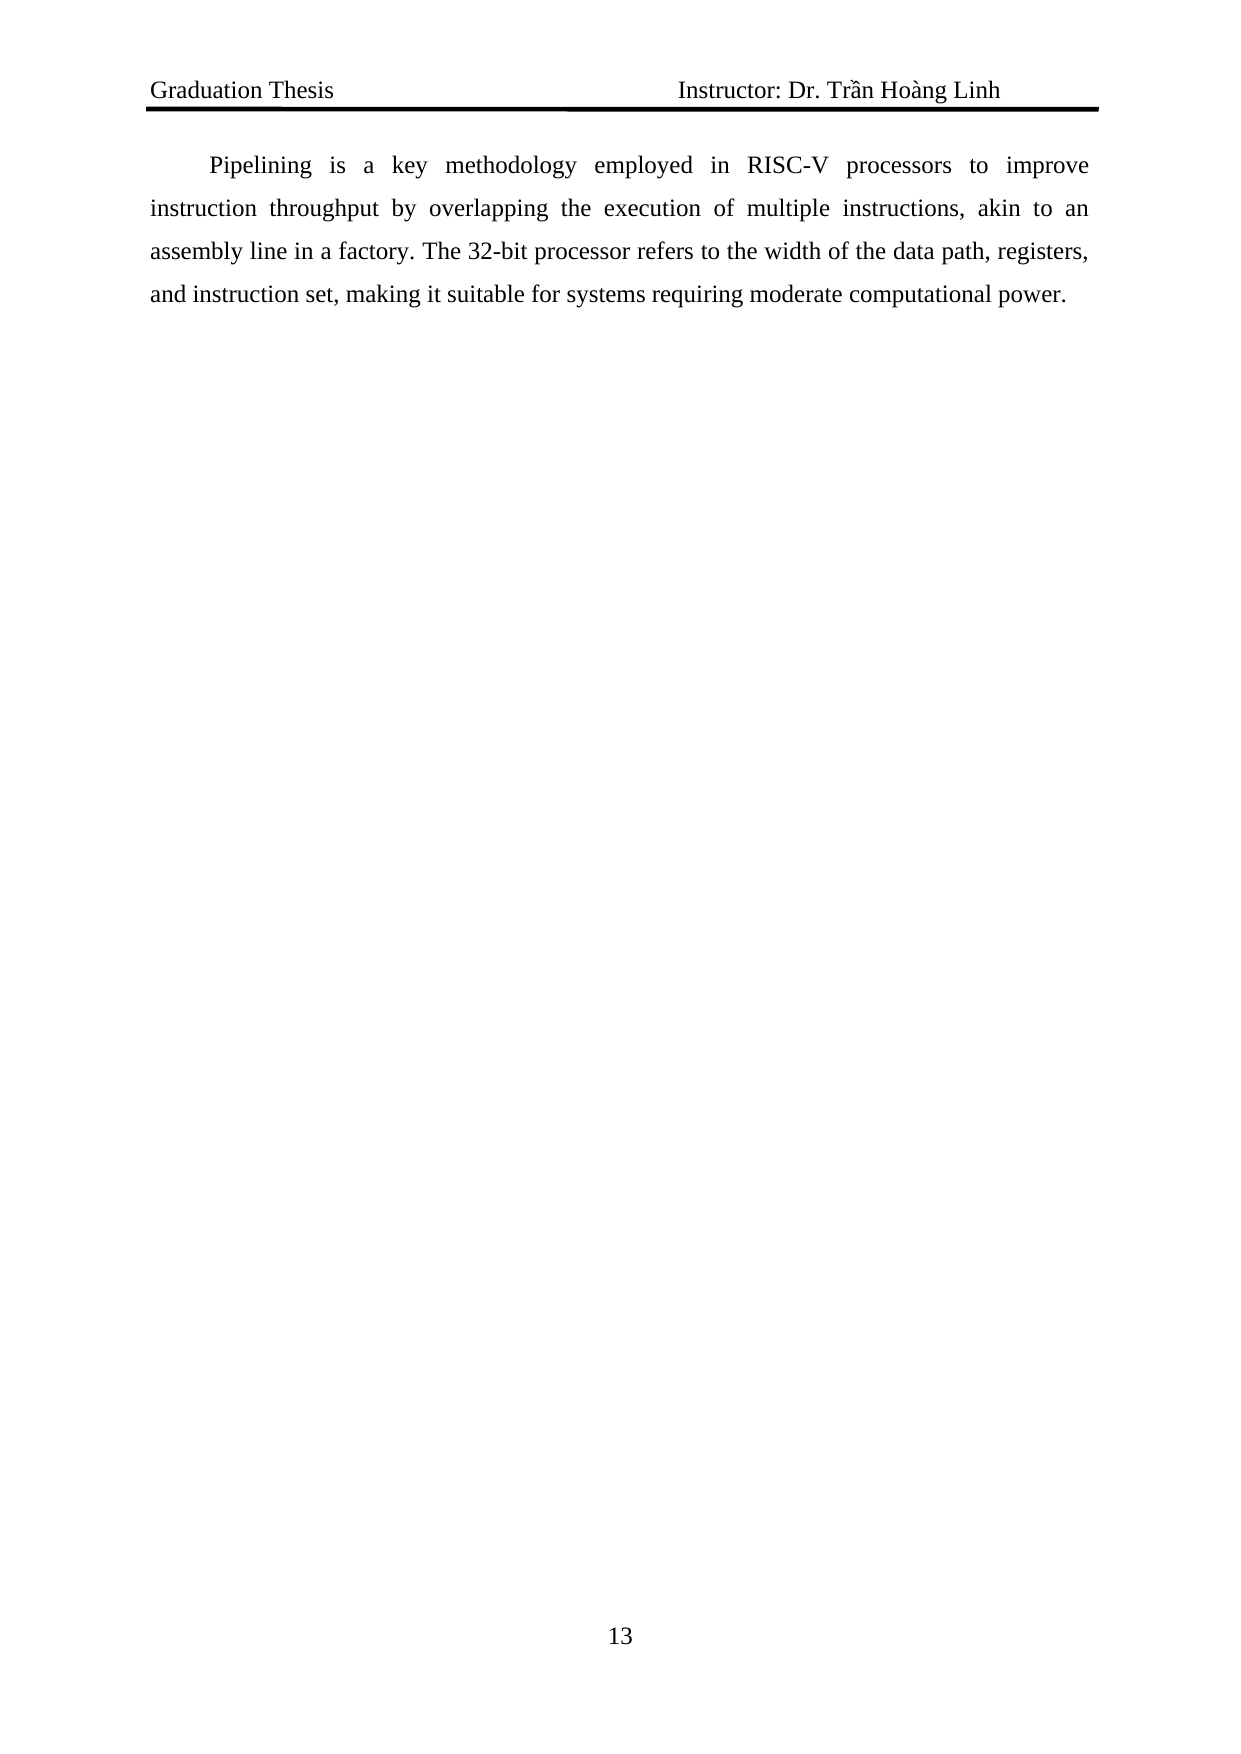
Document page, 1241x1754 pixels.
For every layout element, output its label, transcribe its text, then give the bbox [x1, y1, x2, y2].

text Pipelining is a key methodology employed in RISC-V processors to improve instruction throughput by overlapping the execution of multiple instructions, akin to an assembly line in a factory. The 32-bit processor refers to the width of the data path, registers, and instruction set, making it suitable for systems requiring moderate computational power. [150, 150, 1090, 308]
